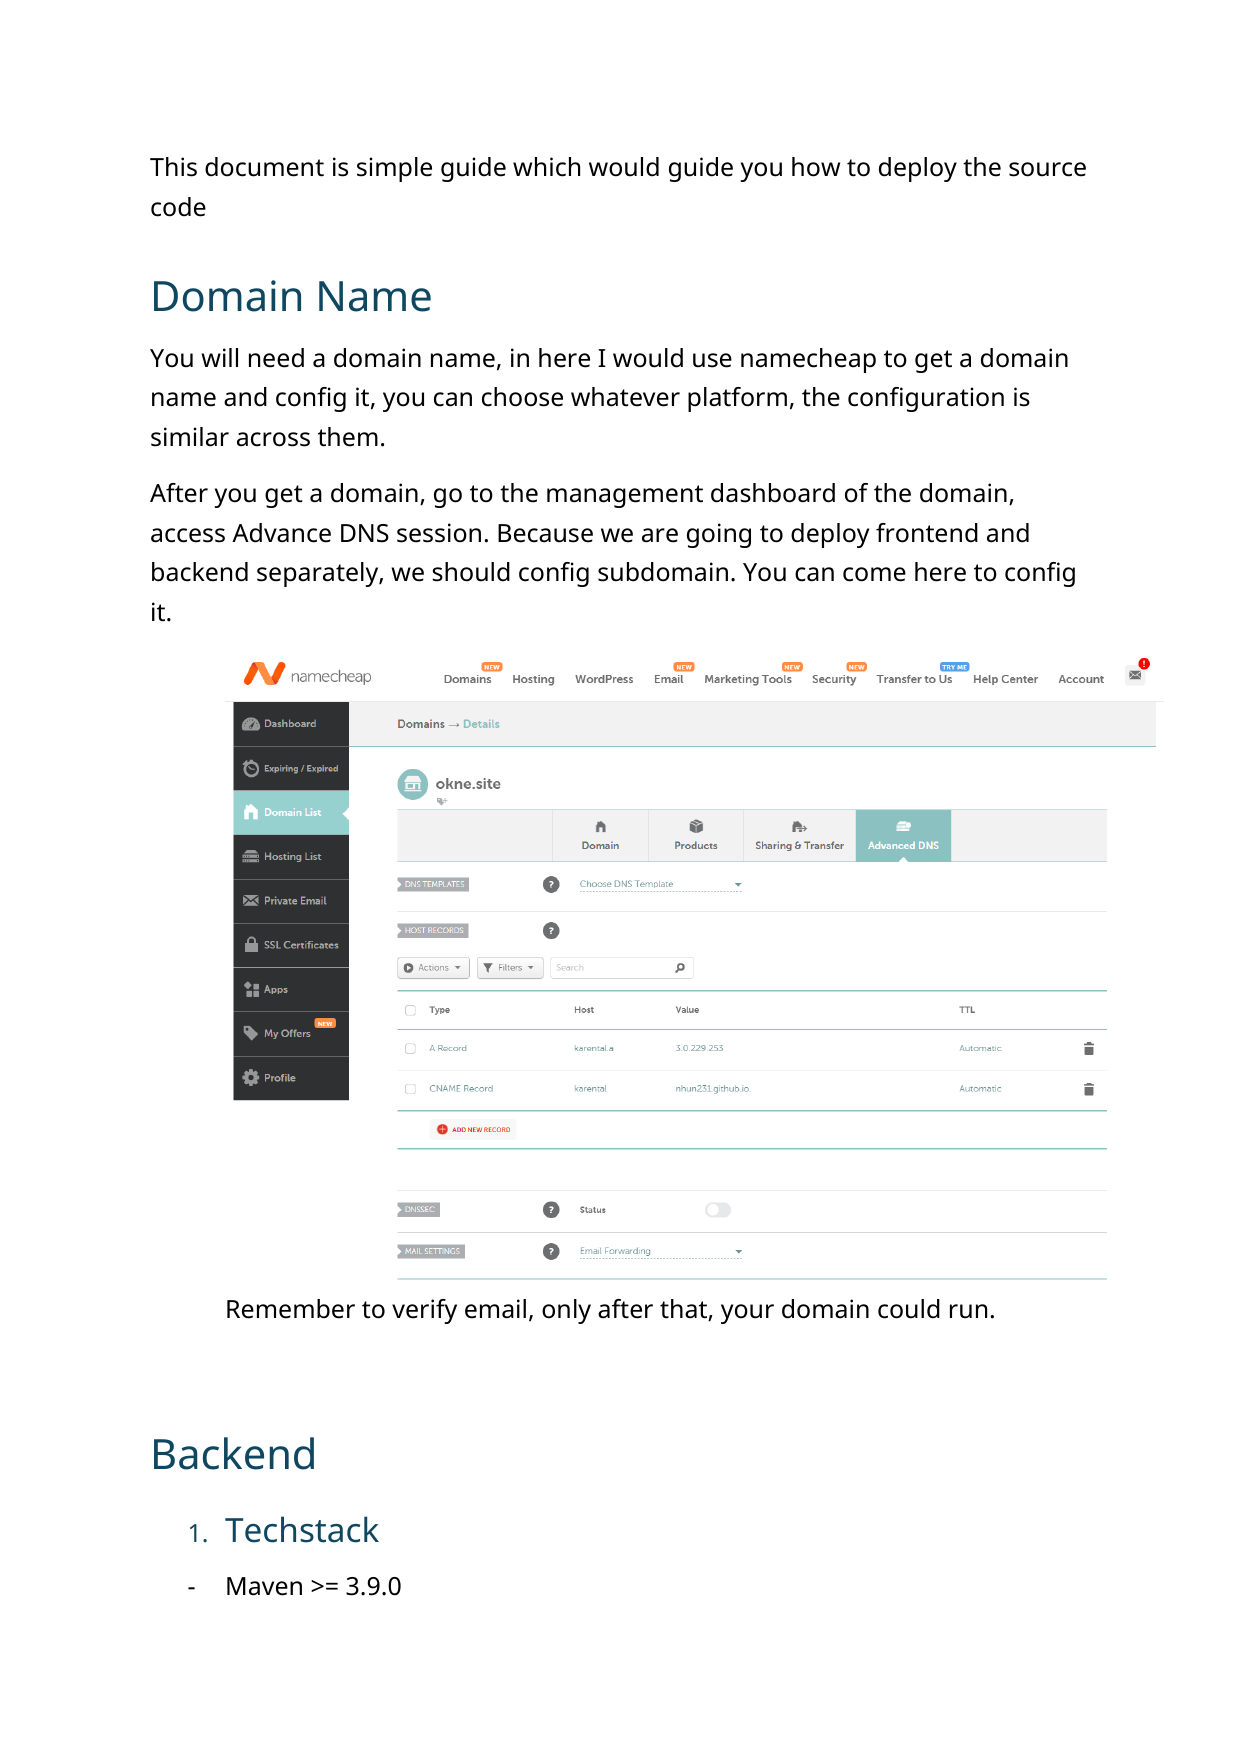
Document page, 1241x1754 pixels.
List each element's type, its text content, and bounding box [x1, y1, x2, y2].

text You will need a domain name, in here I would use namecheap to get a domain name and config it, you can choose whatever platform, the configuration is similar across them. [150, 341, 1090, 454]
subtitle Techstack [187, 1507, 1090, 1553]
text After you get a domain, go to the management dashboard of the domain, access Advance DNS session. Because we are going to deploy frontend and backend separately, we should config subdomain. You can come here to config it. [150, 476, 1090, 628]
subtitle Domain Name [150, 266, 1090, 323]
list Maven >= 3.9.0 [187, 1568, 1090, 1602]
subtitle Backend [150, 1425, 1090, 1482]
picture [225, 650, 1164, 1287]
text Remember to verify email, only after that, your domain could run. [225, 1287, 1090, 1326]
text This document is simple guide which would guide you how to deploy the source code [150, 150, 1090, 223]
